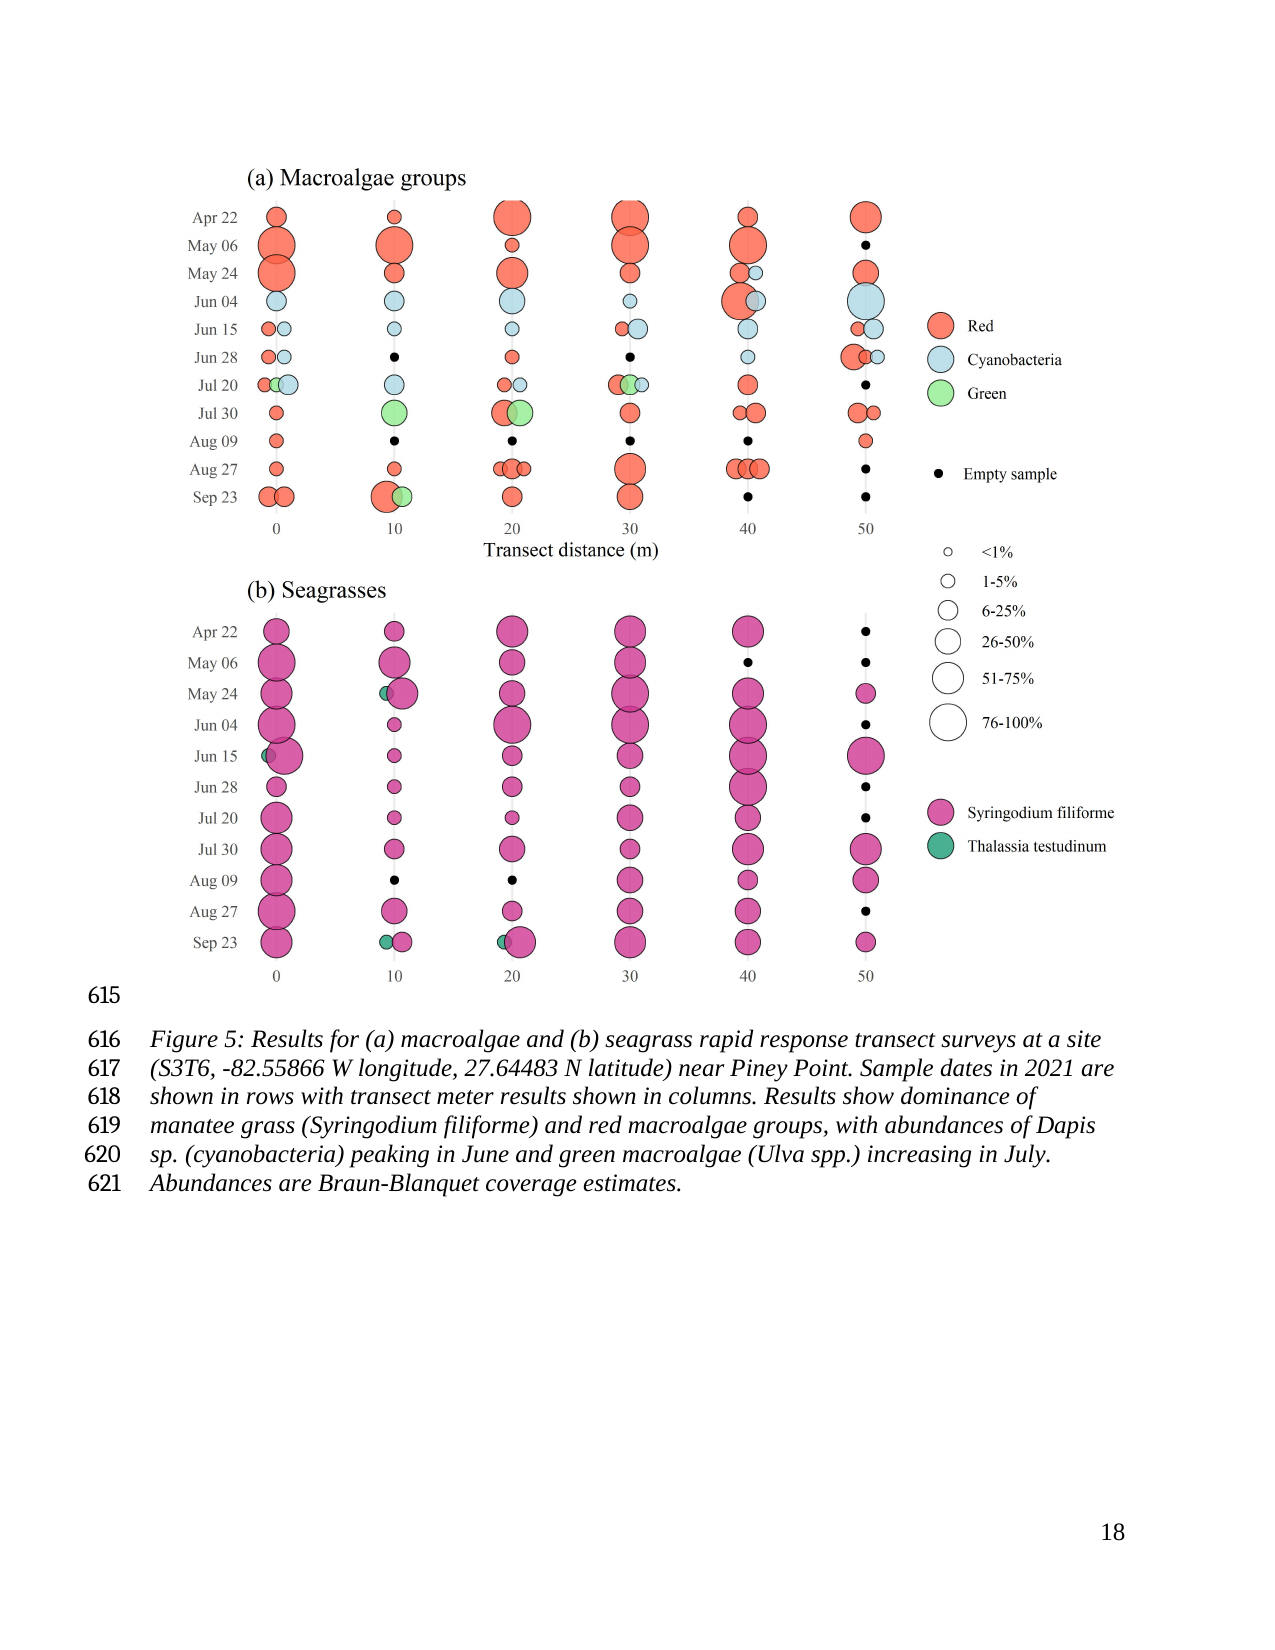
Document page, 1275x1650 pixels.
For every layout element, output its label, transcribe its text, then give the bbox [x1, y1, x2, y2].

text Figure 5: Results for (a) macroalgae and (b) seagrass rapid response transect surveys at a site (S3T6, -82.55866 W longitude, 27.64483 N latitude) near Piney Point. Sample dates in 2021 are shown in rows with transect meter results shown in columns. Results show dominance of manatee grass (Syringodium filiforme) and red macroalgae groups, with abundances of Dapis sp. (cyanobacteria) peaking in June and green macroalgae (Ulva spp.) increasing in July. Abundances are Braun-Blanquet coverage estimates. [150, 1024, 1125, 1196]
picture [168, 150, 1144, 1004]
